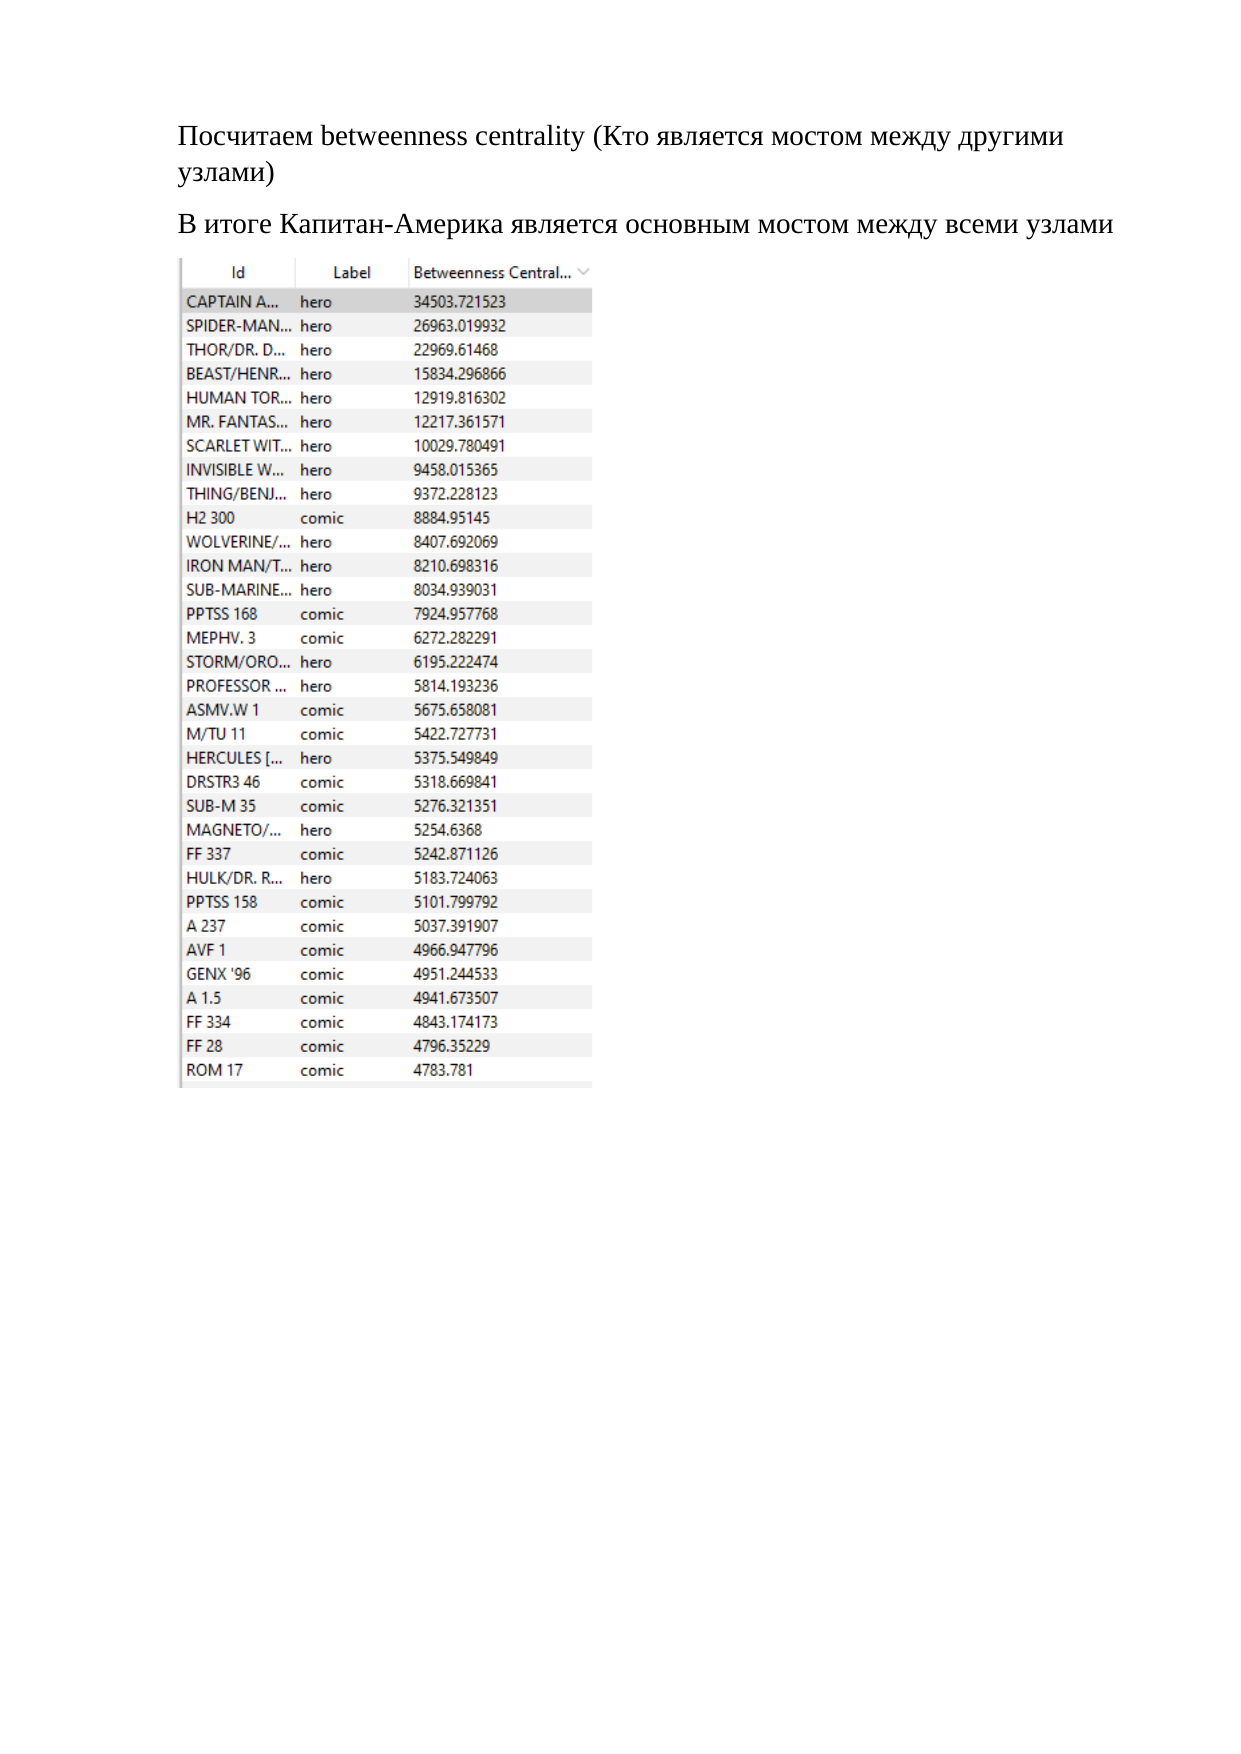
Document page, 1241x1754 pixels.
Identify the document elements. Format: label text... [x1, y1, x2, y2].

picture [177, 258, 593, 1088]
text В итоге Капитан-Америка является основным мостом между всеми узлами [177, 206, 1152, 239]
text Посчитаем betweenness centrality (Кто является мостом между другими узлами) [177, 118, 1152, 187]
